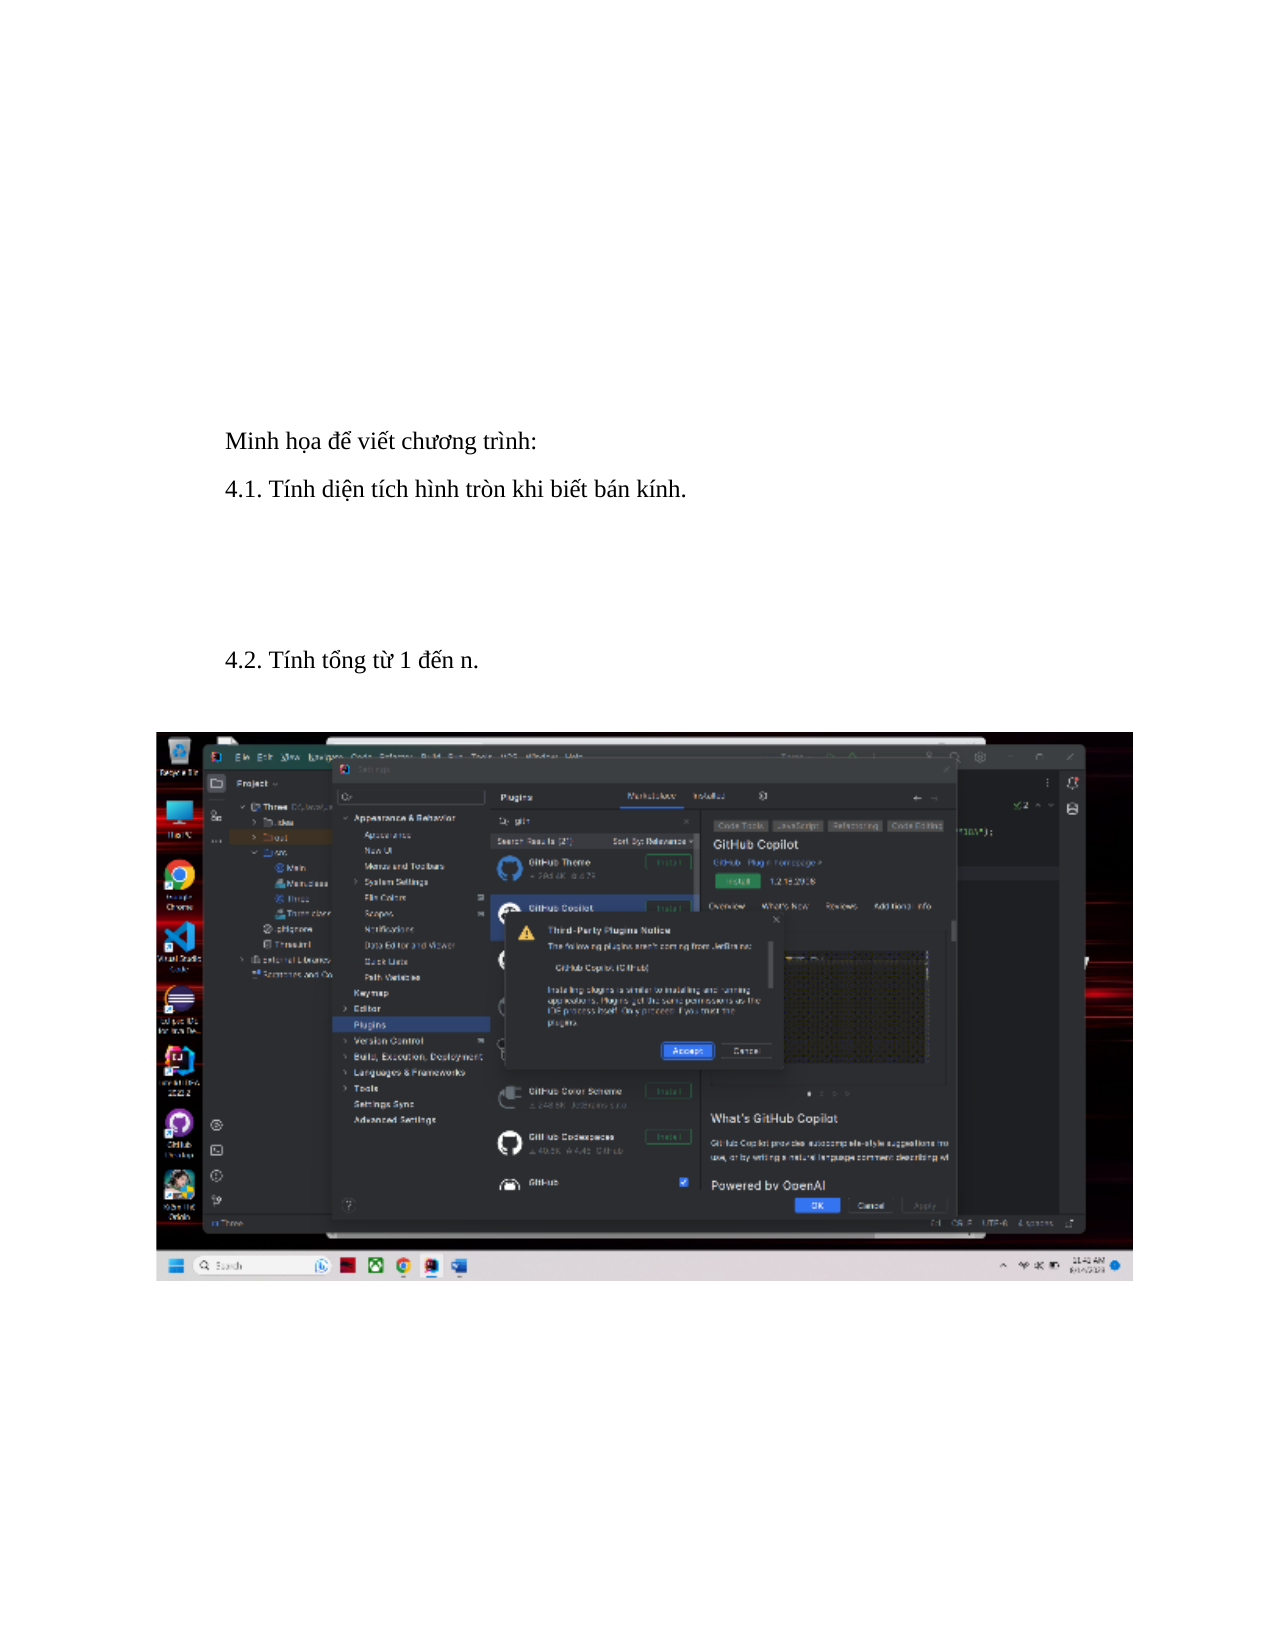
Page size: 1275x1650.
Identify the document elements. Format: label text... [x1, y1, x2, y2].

text Minh họa để viết chương trình: [150, 426, 1125, 455]
picture [156, 732, 1133, 1281]
text 4.2. Tính tổng từ 1 đến n. [150, 645, 1125, 674]
text 4.1. Tính diện tích hình tròn khi biết bán kính. [150, 474, 1125, 503]
